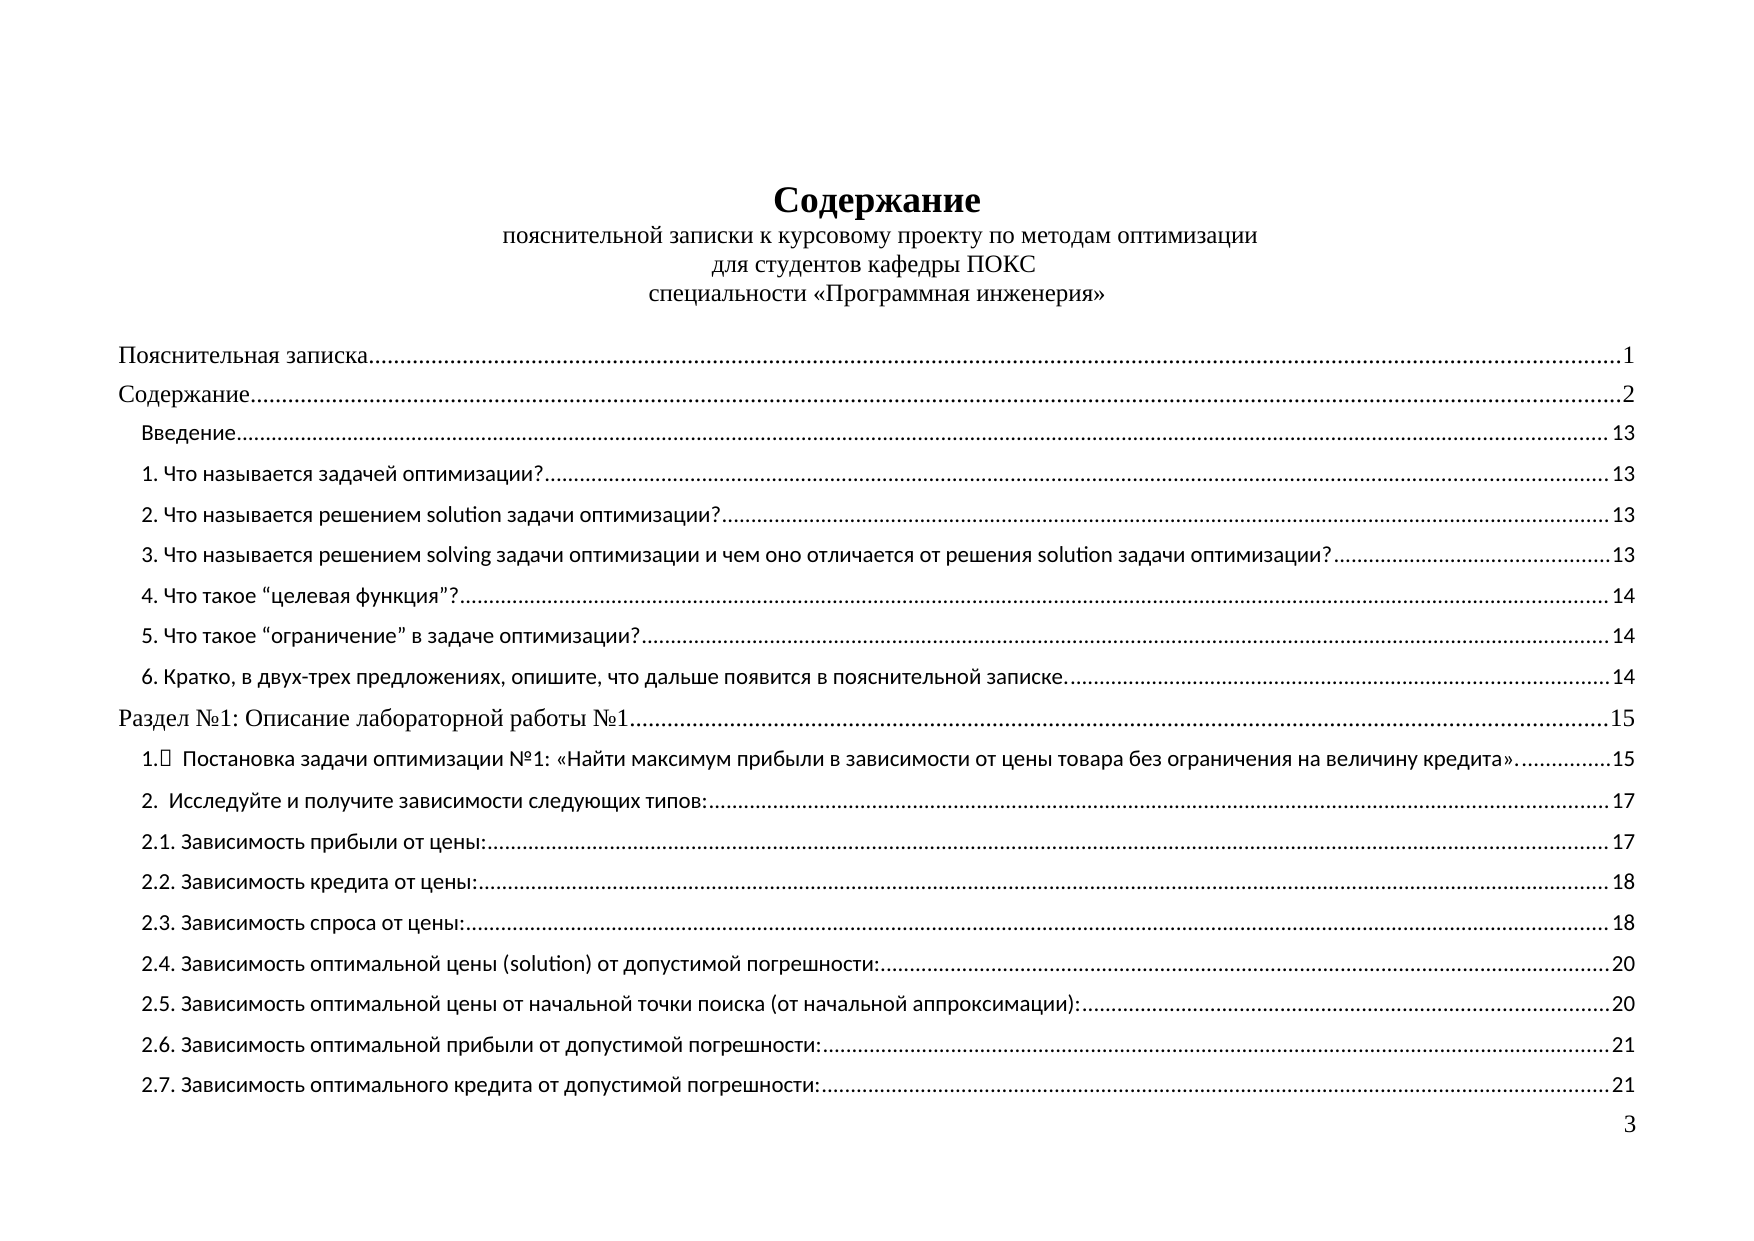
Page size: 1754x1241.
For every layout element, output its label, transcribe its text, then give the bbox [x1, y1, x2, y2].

text для студентов кафедры ПОКС специальности «Программная инженерия» [118, 249, 1636, 307]
text пояснительной записки к курсовому проекту по методам оптимизации [118, 220, 1636, 249]
text Содержание [118, 177, 1636, 220]
